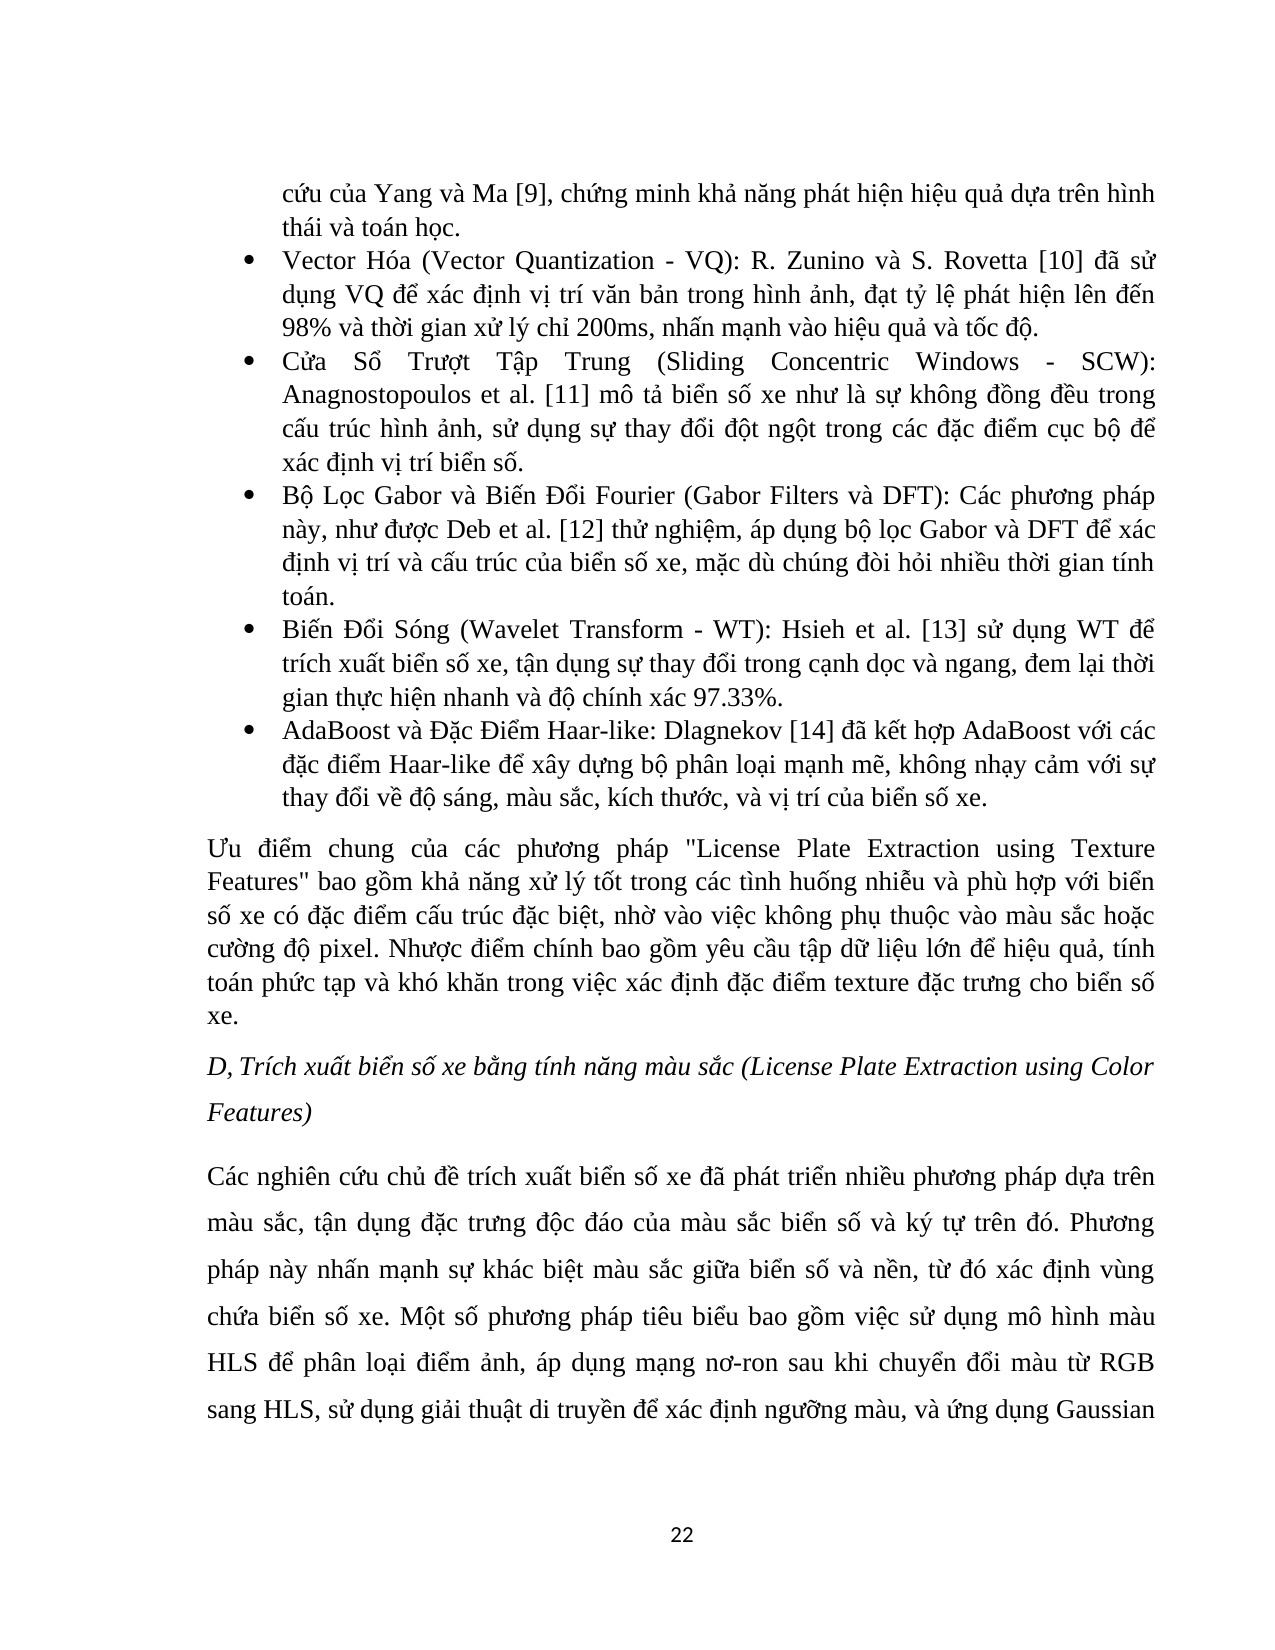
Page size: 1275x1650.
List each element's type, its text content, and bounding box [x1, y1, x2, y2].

list Cửa Sổ Trượt Tập Trung (Sliding Concentric Windows - SCW): Anagnostopoulos et al. [11] mô tả biển số xe như là sự không đồng đều trong cấu trúc hình ảnh, sử dụng sự thay đổi đột ngột trong các đặc điểm cục bộ để xác định vị trí biển số. [244, 345, 1157, 477]
list Bộ Lọc Gabor và Biến Đổi Fourier (Gabor Filters và DFT): Các phương pháp này, như được Deb et al. [12] thử nghiệm, áp dụng bộ lọc Gabor và DFT để xác định vị trí và cấu trúc của biển số xe, mặc dù chúng đòi hỏi nhiều thời gian tính toán. [244, 479, 1157, 611]
list Biến Đổi Sóng (Wavelet Transform - WT): Hsieh et al. [13] sử dụng WT để trích xuất biển số xe, tận dụng sự thay đổi trong cạnh dọc và ngang, đem lại thời gian thực hiện nhanh và độ chính xác 97.33%. [244, 613, 1157, 712]
text Ưu điểm chung của các phương pháp "License Plate Extraction using Texture Features" bao gồm khả năng xử lý tốt trong các tình huống nhiễu và phù hợp với biển số xe có đặc điểm cấu trúc đặc biệt, nhờ vào việc không phụ thuộc vào màu sắc hoặc cường độ pixel. Nhược điểm chính bao gồm yêu cầu tập dữ liệu lớn để hiệu quả, tính toán phức tạp và khó khăn trong việc xác định đặc điểm texture đặc trưng cho biển số xe. [207, 832, 1157, 1031]
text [207, 1159, 1157, 1424]
text D, Trích xuất biển số xe bằng tính năng màu sắc (License Plate Extraction using Color Features) [207, 1049, 1157, 1127]
list Vector Hóa (Vector Quantization - VQ): R. Zunino và S. Rovetta [10] đã sử dụng VQ để xác định vị trí văn bản trong hình ảnh, đạt tỷ lệ phát hiện lên đến 98% và thời gian xử lý chỉ 200ms, nhấn mạnh vào hiệu quả và tốc độ. [244, 244, 1157, 343]
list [244, 177, 1157, 242]
list AdaBoost và Đặc Điểm Haar-like: Dlagnekov [14] đã kết hợp AdaBoost với các đặc điểm Haar-like để xây dựng bộ phân loại mạnh mẽ, không nhạy cảm với sự thay đổi về độ sáng, màu sắc, kích thước, và vị trí của biển số xe. [244, 714, 1157, 813]
